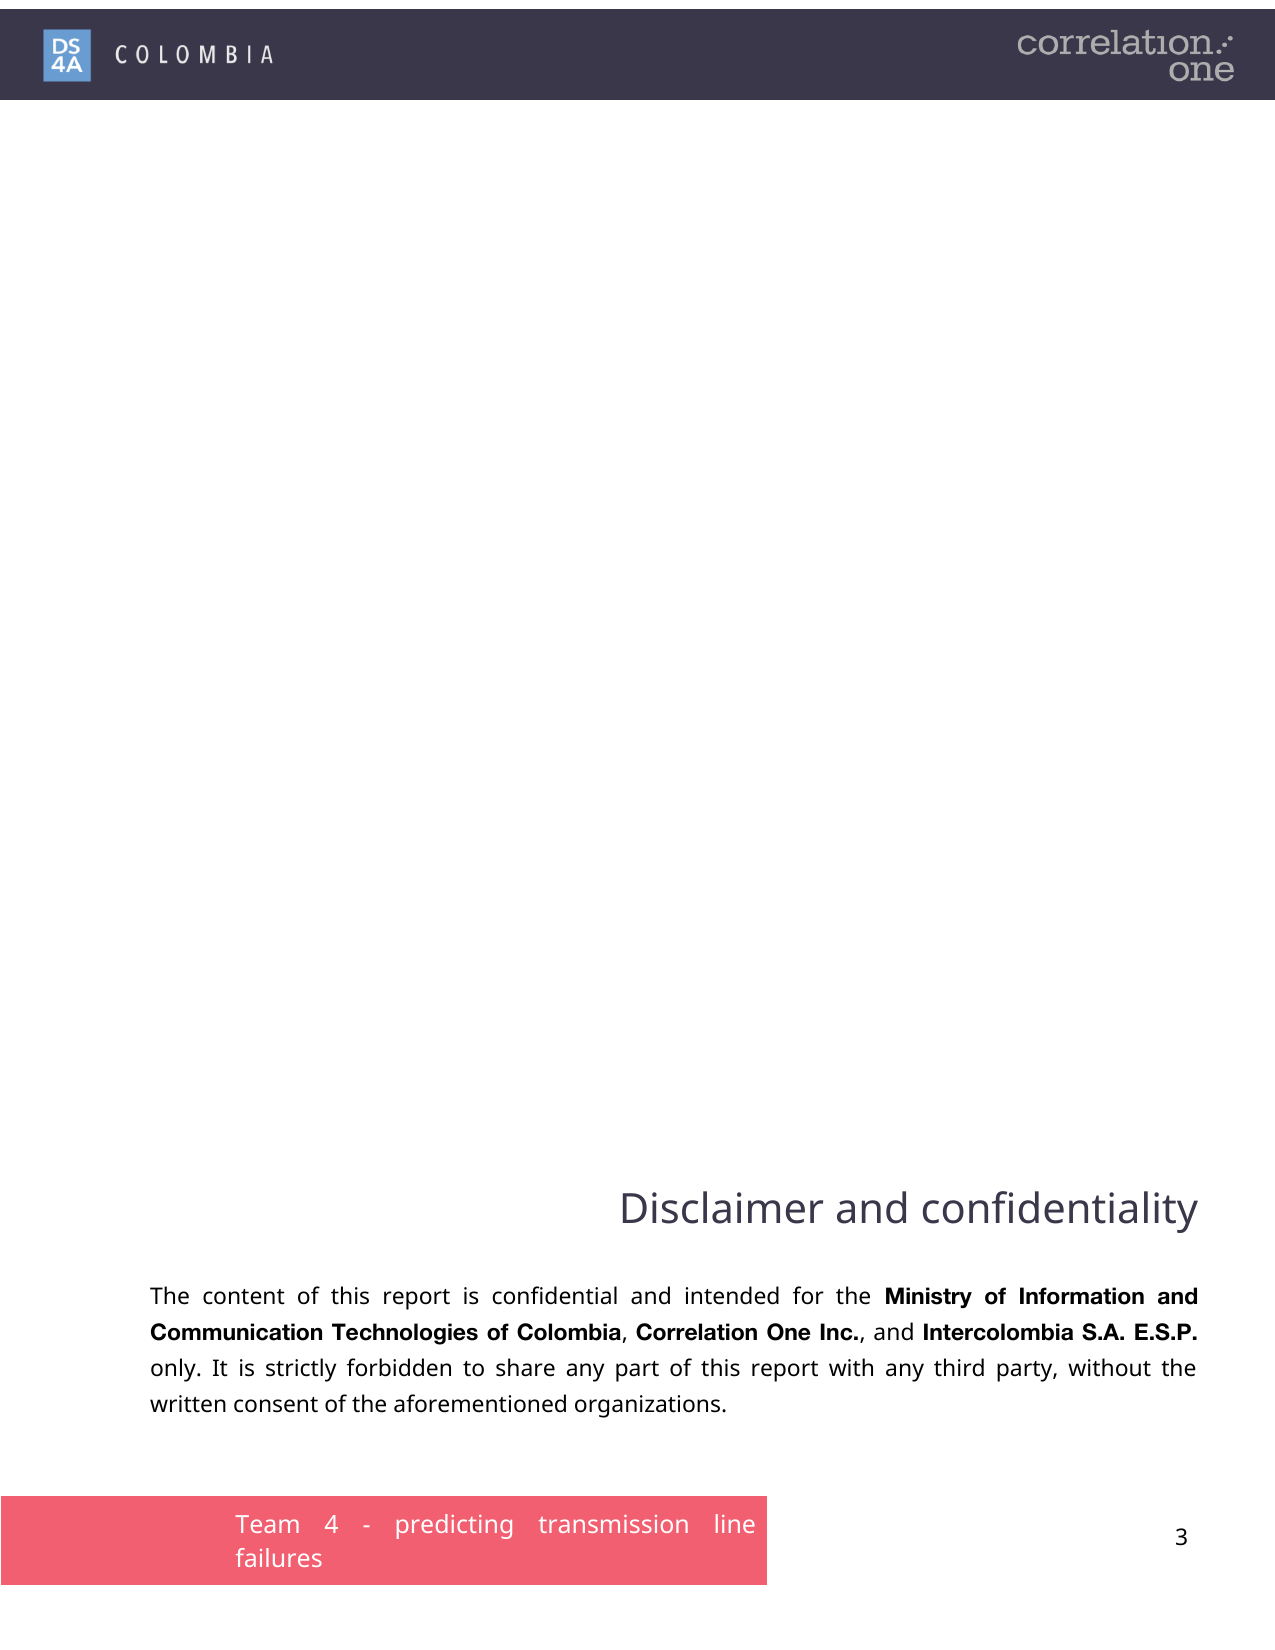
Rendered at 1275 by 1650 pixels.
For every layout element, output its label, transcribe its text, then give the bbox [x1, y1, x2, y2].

text The content of this report is confidential and intended for the Ministry of Information and Communication Technologies of Colombia, Correlation One Inc., and Intercolombia S.A. E.S.P. only. It is strictly forbidden to share any part of this report with any third party, without the written consent of the aforementioned organizations. [150, 1280, 1198, 1419]
text Disclaimer and confidentiality [150, 1179, 1198, 1236]
picture [0, 9, 1275, 100]
